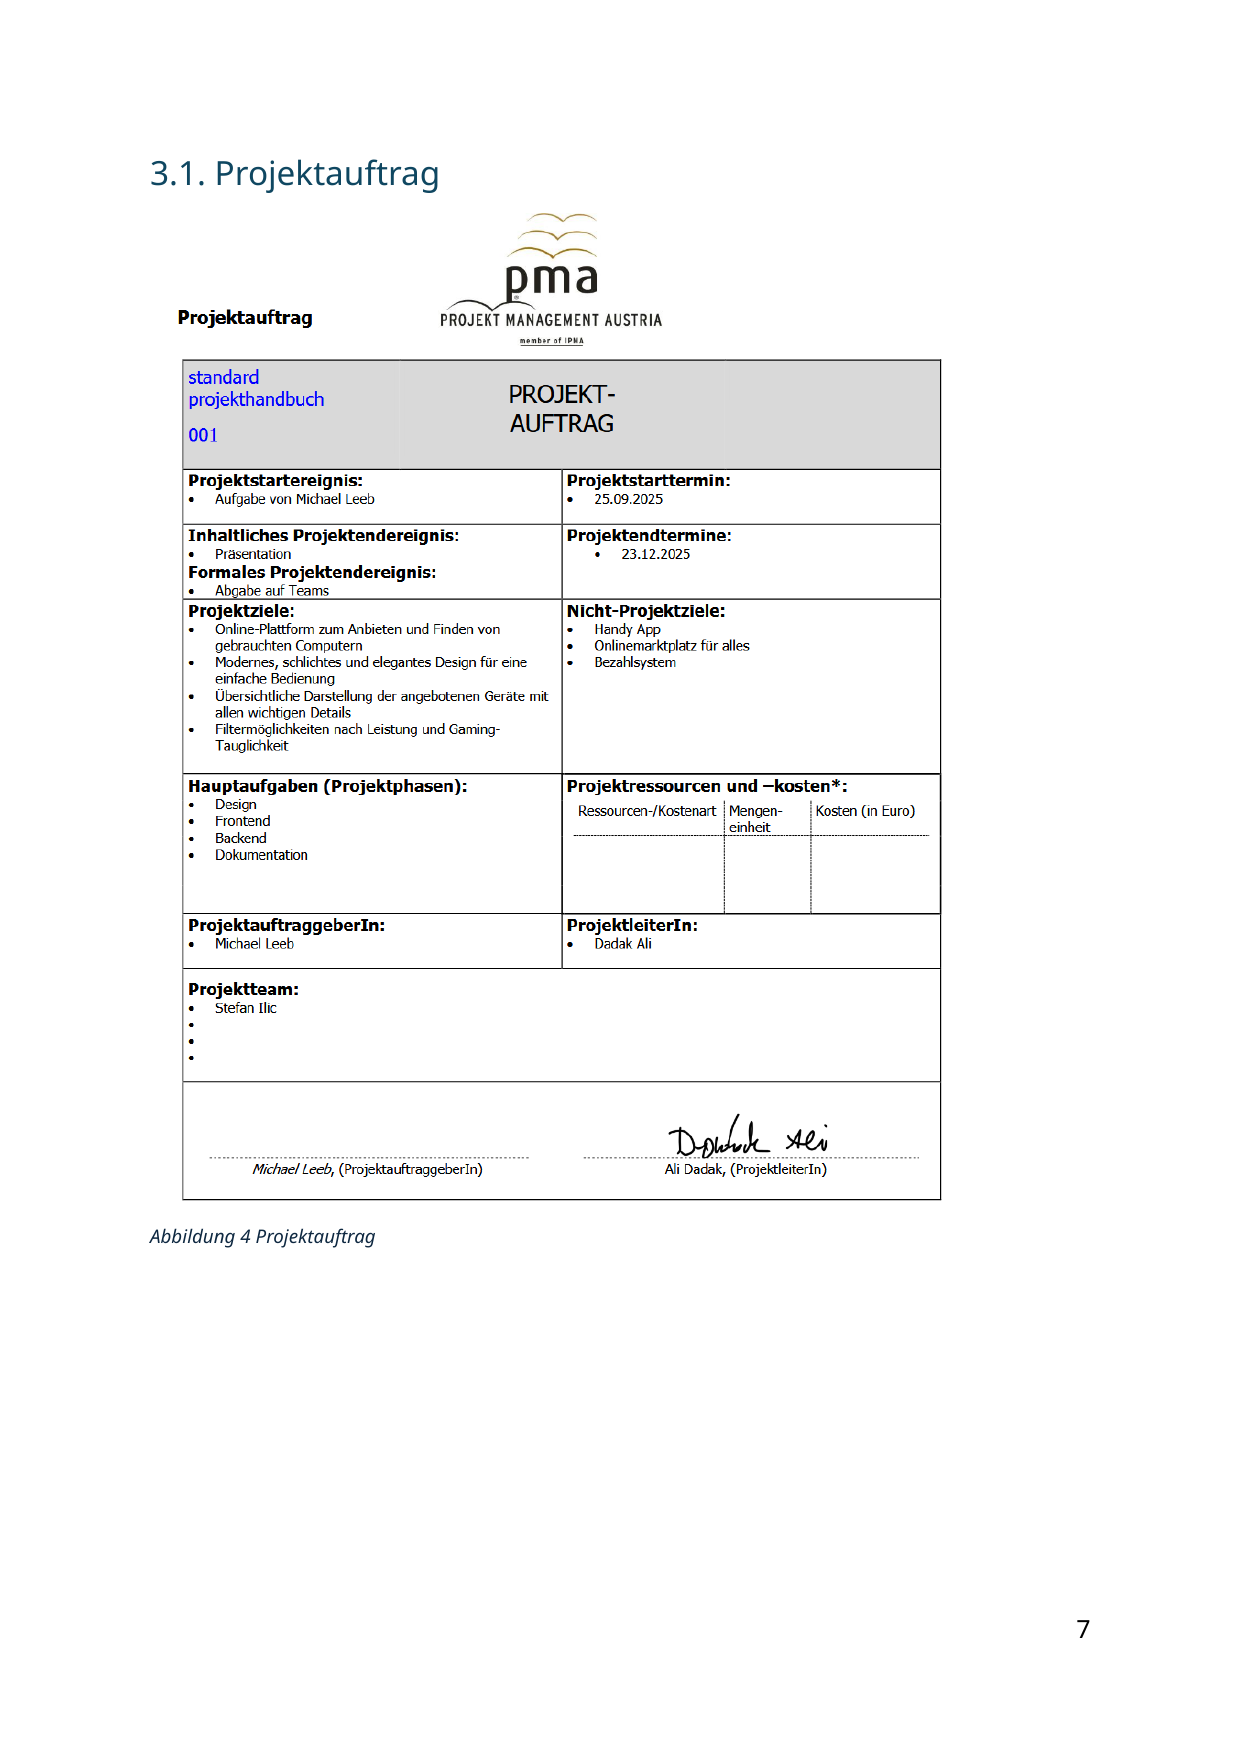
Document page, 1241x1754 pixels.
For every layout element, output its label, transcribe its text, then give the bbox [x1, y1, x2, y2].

picture [150, 210, 948, 1202]
subtitle 3.1. Projektauftrag [150, 150, 1090, 195]
text Abbildung Projektauftrag [150, 1223, 1090, 1248]
